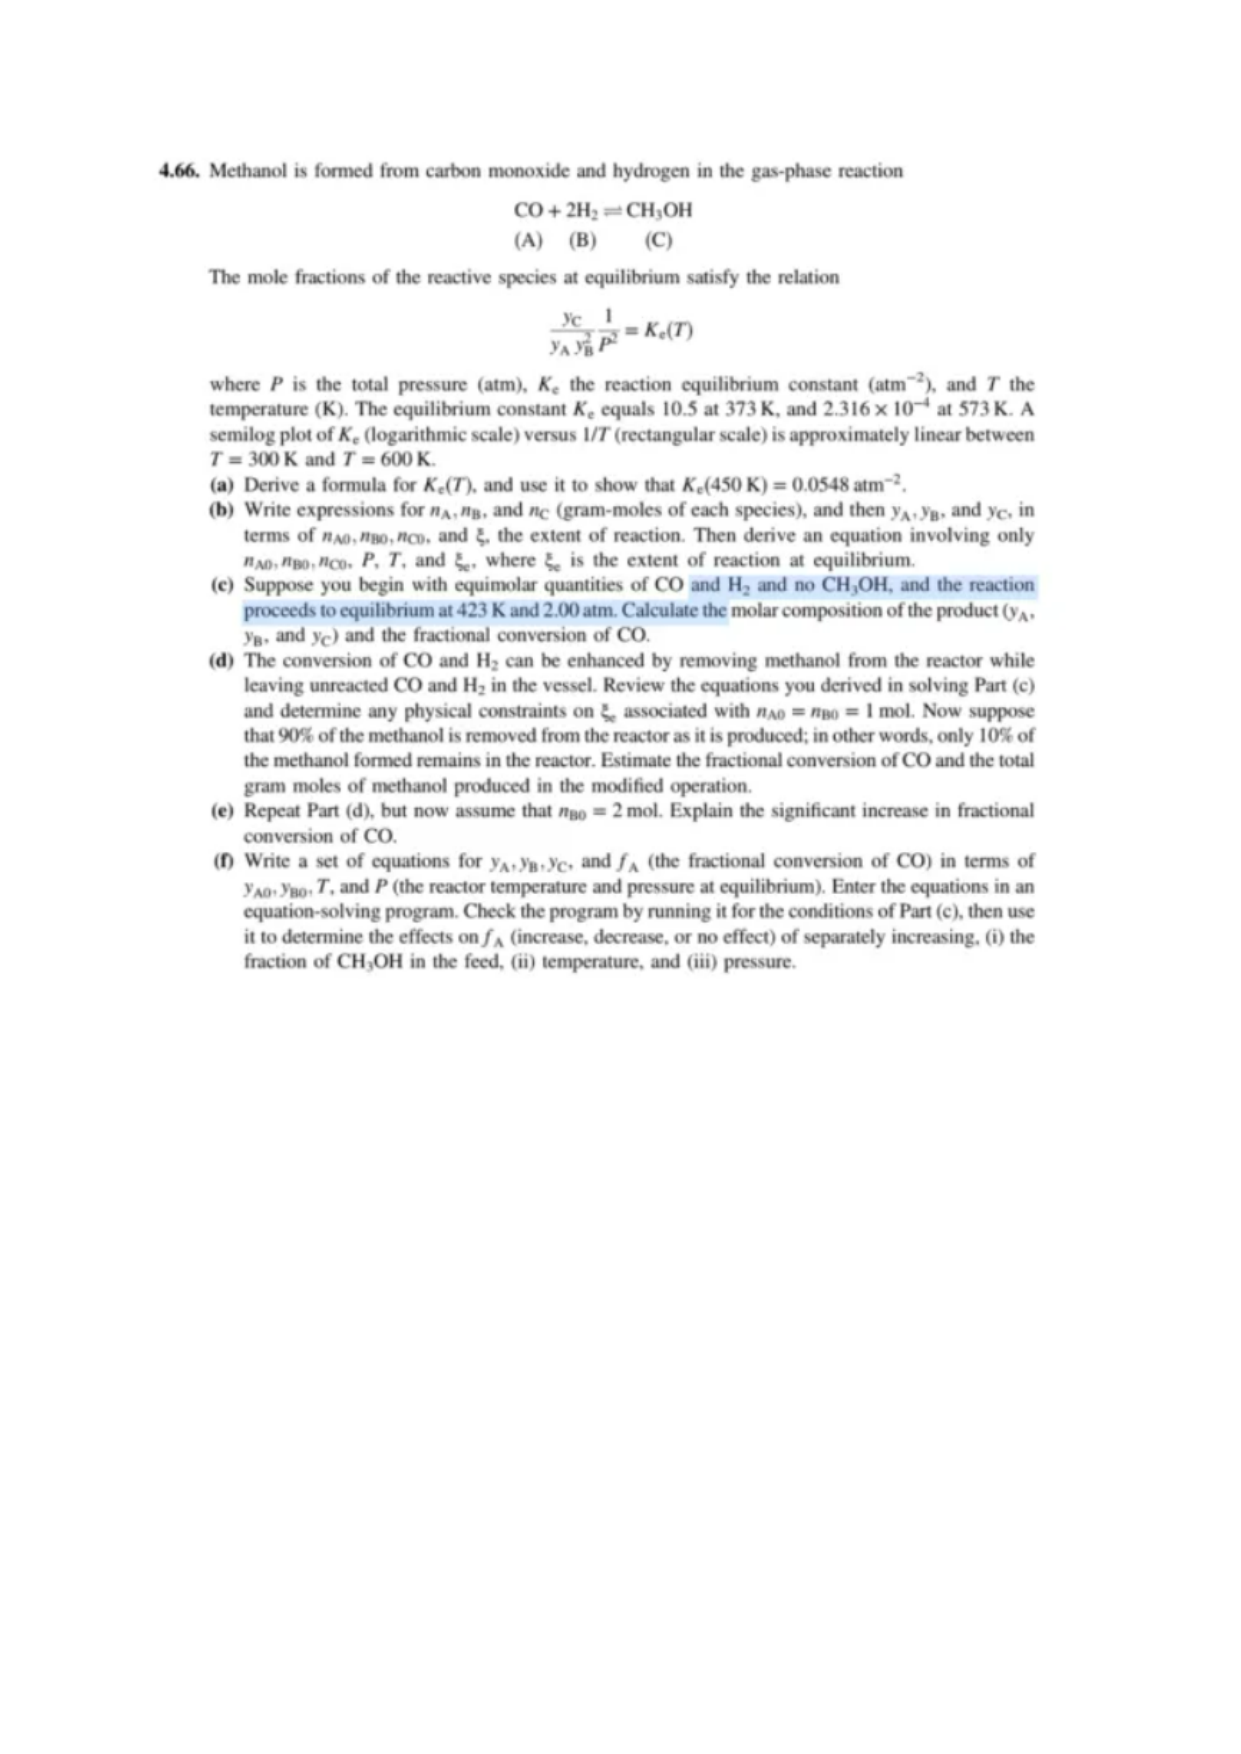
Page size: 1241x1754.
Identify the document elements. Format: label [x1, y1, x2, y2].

picture [150, 150, 1091, 1006]
